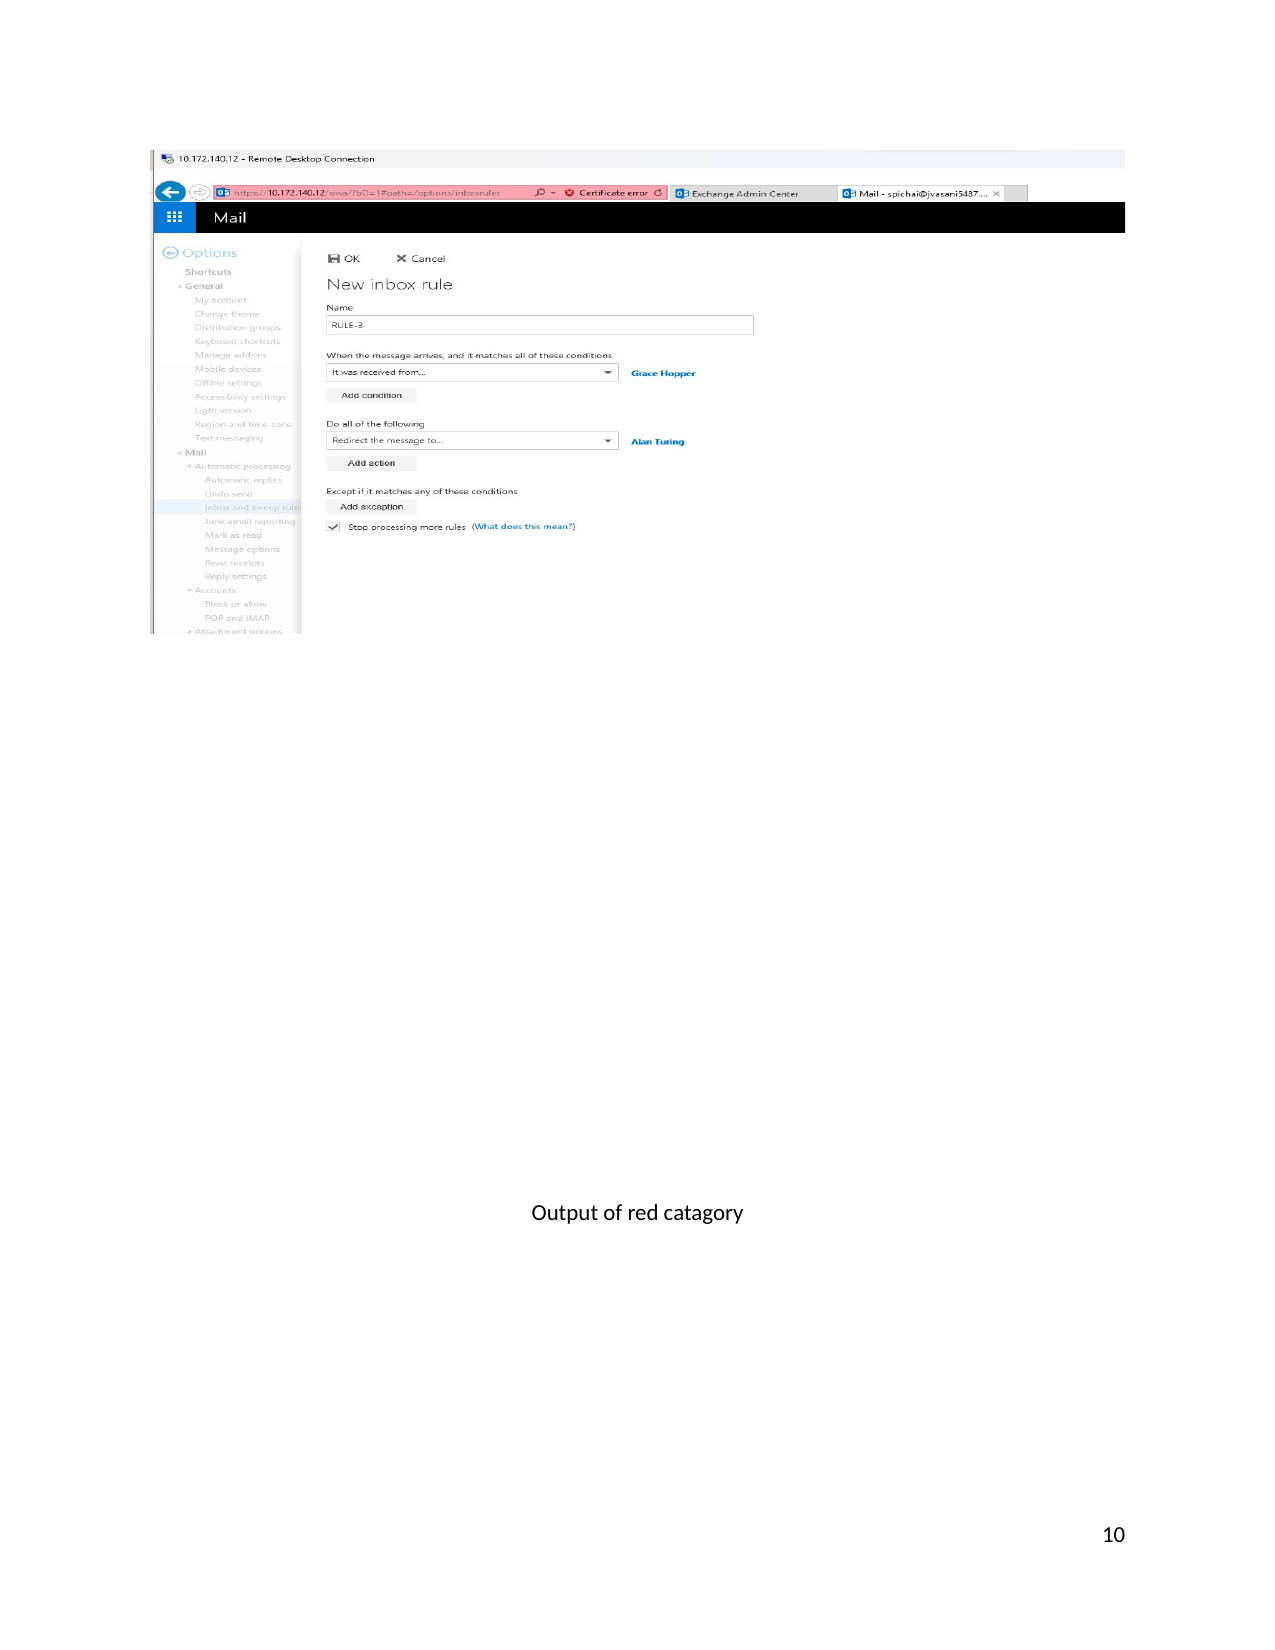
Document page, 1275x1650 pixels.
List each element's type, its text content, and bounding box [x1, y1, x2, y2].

text Output of red catagory [150, 1198, 1125, 1226]
picture [150, 150, 1125, 634]
